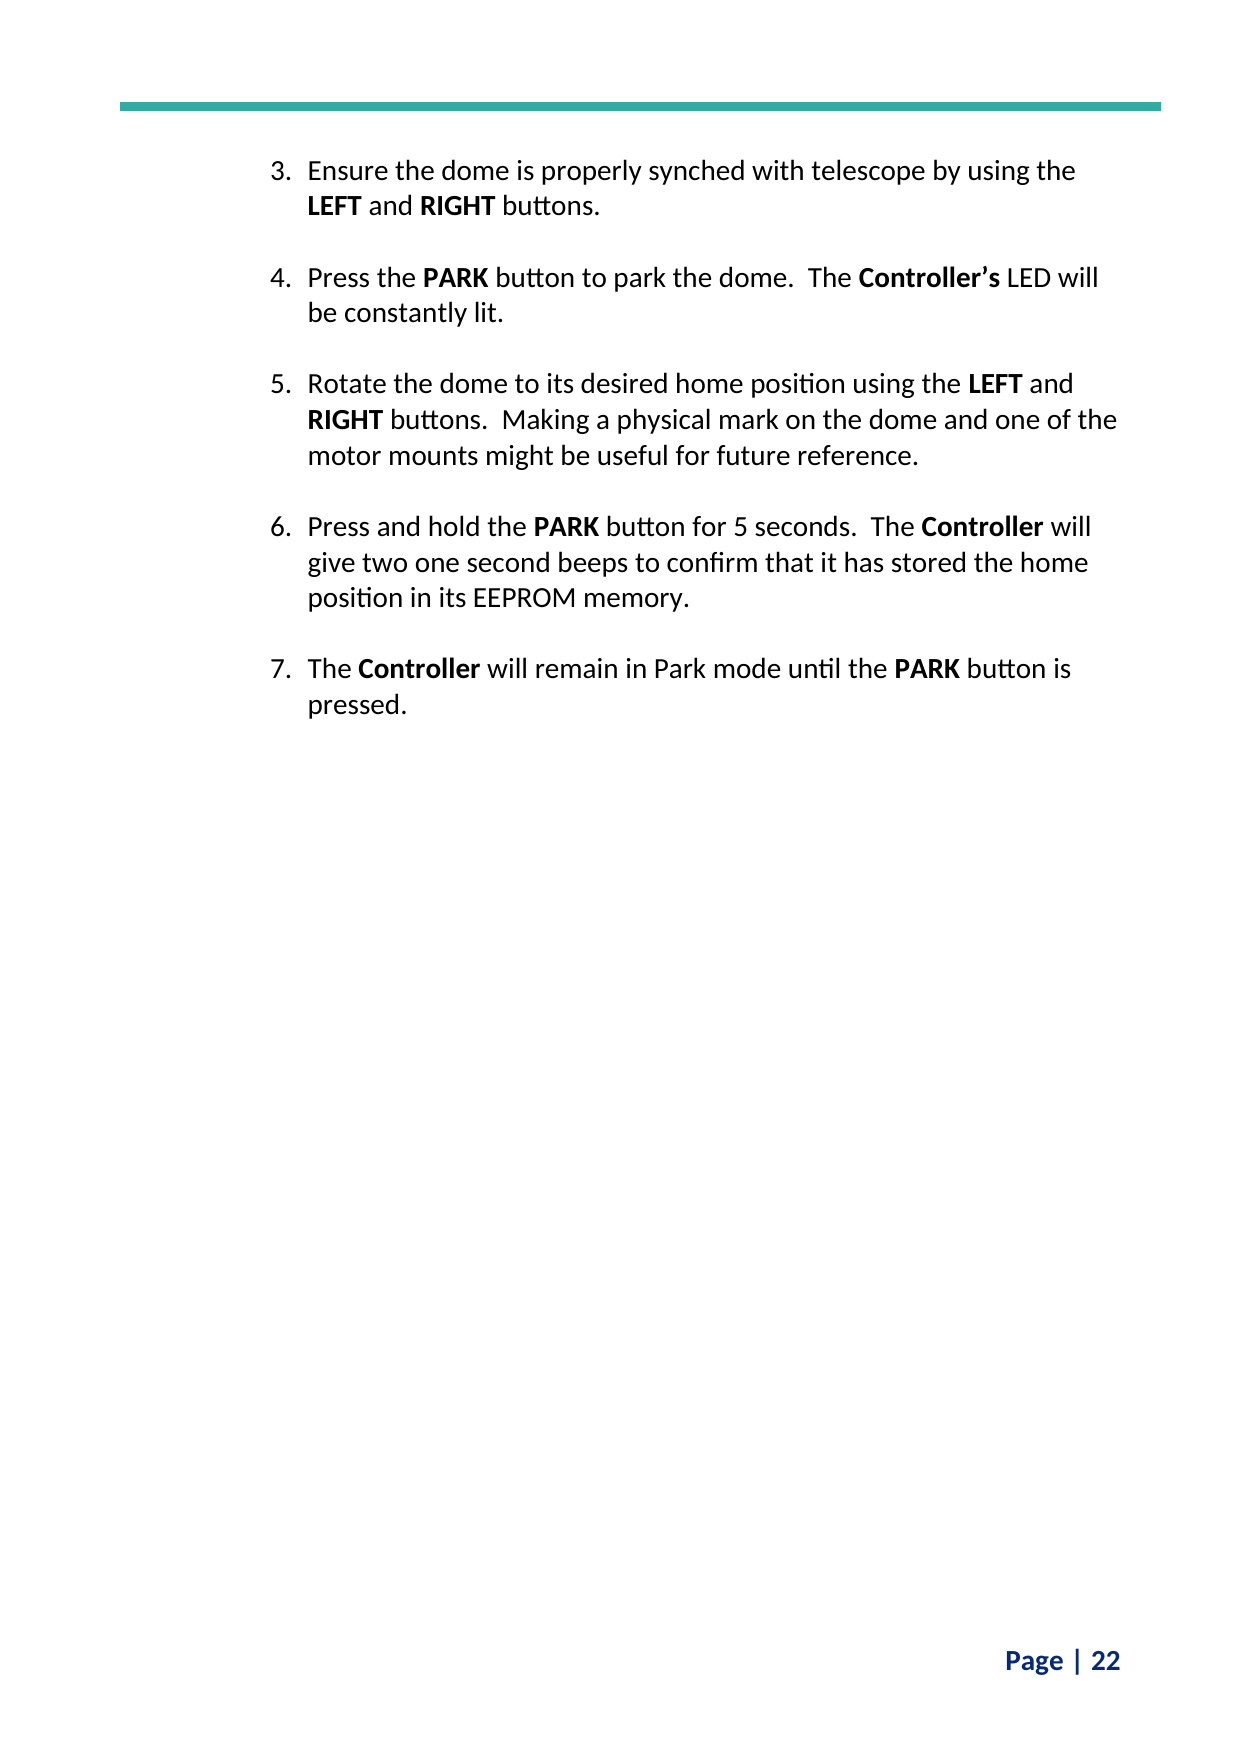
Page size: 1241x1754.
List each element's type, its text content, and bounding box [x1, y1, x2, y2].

list Rotate the dome to its desired home position using the LEFT and RIGHT buttons. Making a physical mark on the dome and one of the motor mounts might be useful for future reference. [270, 366, 1120, 508]
list The Controller will remain in Park mode until the PARK button is pressed. [270, 651, 1120, 722]
list Ensure the dome is properly synched with telescope by using the LEFT and RIGHT buttons. [270, 152, 1120, 259]
list Press and hold the PARK button for 5 seconds. The Controller will give two one second beeps to confirm that it has stored the home position in its EEPROM memory. [270, 508, 1120, 651]
list Press the PARK button to park the dome. The Controller’s LED will be constantly lit. [270, 259, 1120, 366]
